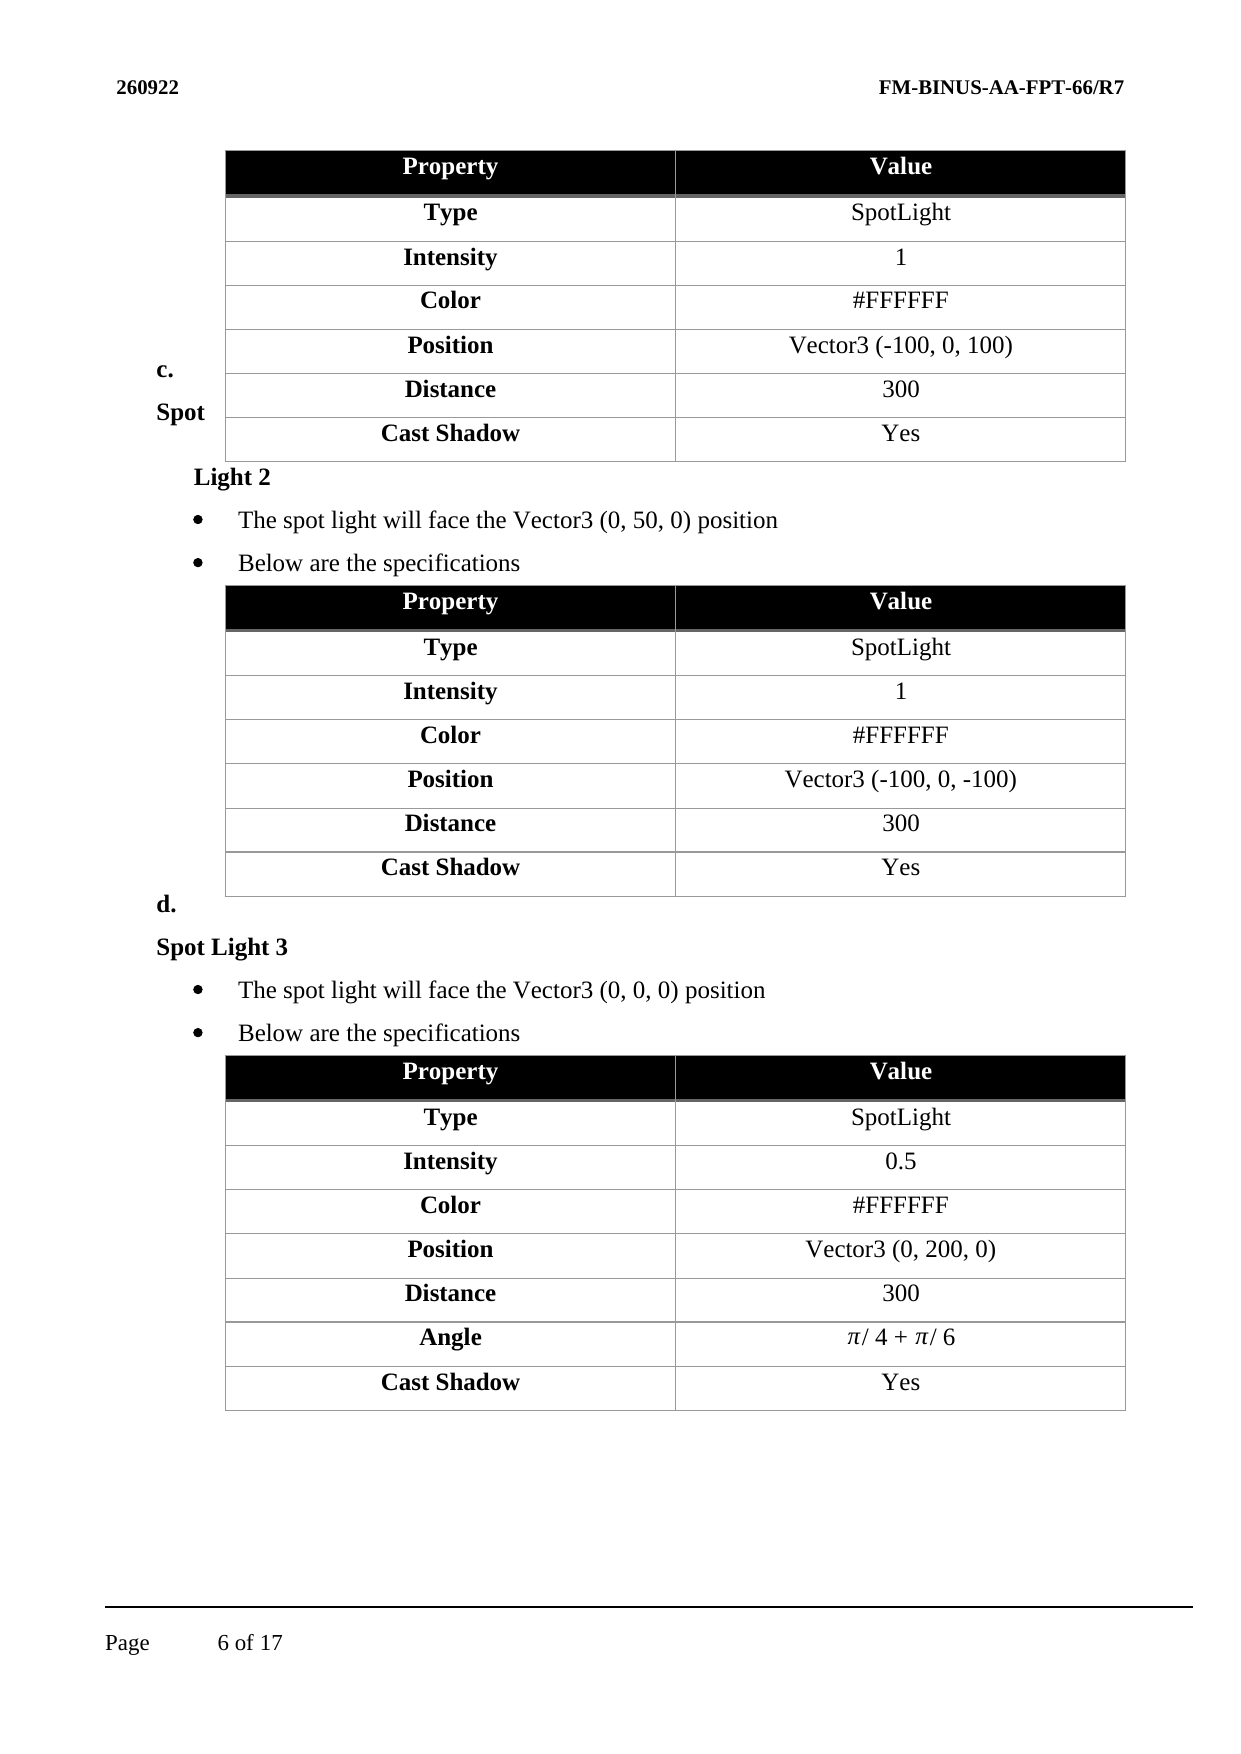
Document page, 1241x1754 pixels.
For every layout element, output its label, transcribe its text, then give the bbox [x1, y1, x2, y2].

table_cell Type [226, 198, 675, 241]
table_cell / 4 + / 6 [676, 1323, 1125, 1366]
table_cell Type [226, 1102, 675, 1145]
list Below are the specifications [193, 1018, 1135, 1047]
table_cell Yes [676, 1367, 1125, 1409]
table_cell Vector3 (0, 200, 0) [676, 1234, 1125, 1277]
table_cell #FFFFFF [676, 286, 1125, 329]
table_cell Vector3 (-100, 0, 100) [676, 330, 1125, 373]
list Below are the specifications [193, 548, 1135, 577]
table_cell Distance [226, 809, 675, 851]
list Spot Light 2 [156, 354, 1135, 491]
table_cell #FFFFFF [676, 1190, 1125, 1233]
table_header Property [226, 1056, 675, 1099]
table_cell SpotLight [676, 198, 1125, 241]
table_cell Yes [676, 853, 1125, 896]
table_header Property [226, 586, 675, 629]
table_header Value [676, 1056, 1125, 1099]
table_cell Yes [676, 418, 1125, 461]
table_cell SpotLight [676, 1102, 1125, 1145]
table_cell #FFFFFF [676, 720, 1125, 763]
table_cell Color [226, 286, 675, 329]
table_cell Angle [226, 1323, 675, 1366]
table_cell Cast Shadow [226, 853, 675, 896]
table_cell Cast Shadow [226, 418, 675, 461]
table_cell 1 [676, 676, 1125, 719]
table_header Property [226, 151, 675, 194]
table_cell 300 [676, 374, 1125, 417]
table_cell 0.5 [676, 1146, 1125, 1189]
list The spot light will face the Vector3 (0, 0, 0) position [193, 975, 1135, 1004]
table_cell Cast Shadow [226, 1367, 675, 1409]
table_cell Color [226, 720, 675, 763]
table_cell 300 [676, 1279, 1125, 1321]
table_cell Vector3 (-100, 0, -100) [676, 764, 1125, 807]
table_cell Position [226, 764, 675, 807]
table_cell 300 [676, 809, 1125, 851]
table_header Value [676, 586, 1125, 629]
table_cell Intensity [226, 676, 675, 719]
table_cell Position [226, 1234, 675, 1277]
table_cell Distance [226, 374, 675, 417]
table_cell Type [226, 632, 675, 675]
table_cell Intensity [226, 1146, 675, 1189]
list Spot Light 3 [156, 889, 1135, 961]
table_header Value [676, 151, 1125, 194]
table_cell Color [226, 1190, 675, 1233]
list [193, 505, 1135, 534]
table_cell Position [226, 330, 675, 373]
table_cell 1 [676, 242, 1125, 284]
table_cell SpotLight [676, 632, 1125, 675]
table_cell Intensity [226, 242, 675, 284]
table_cell Distance [226, 1279, 675, 1321]
